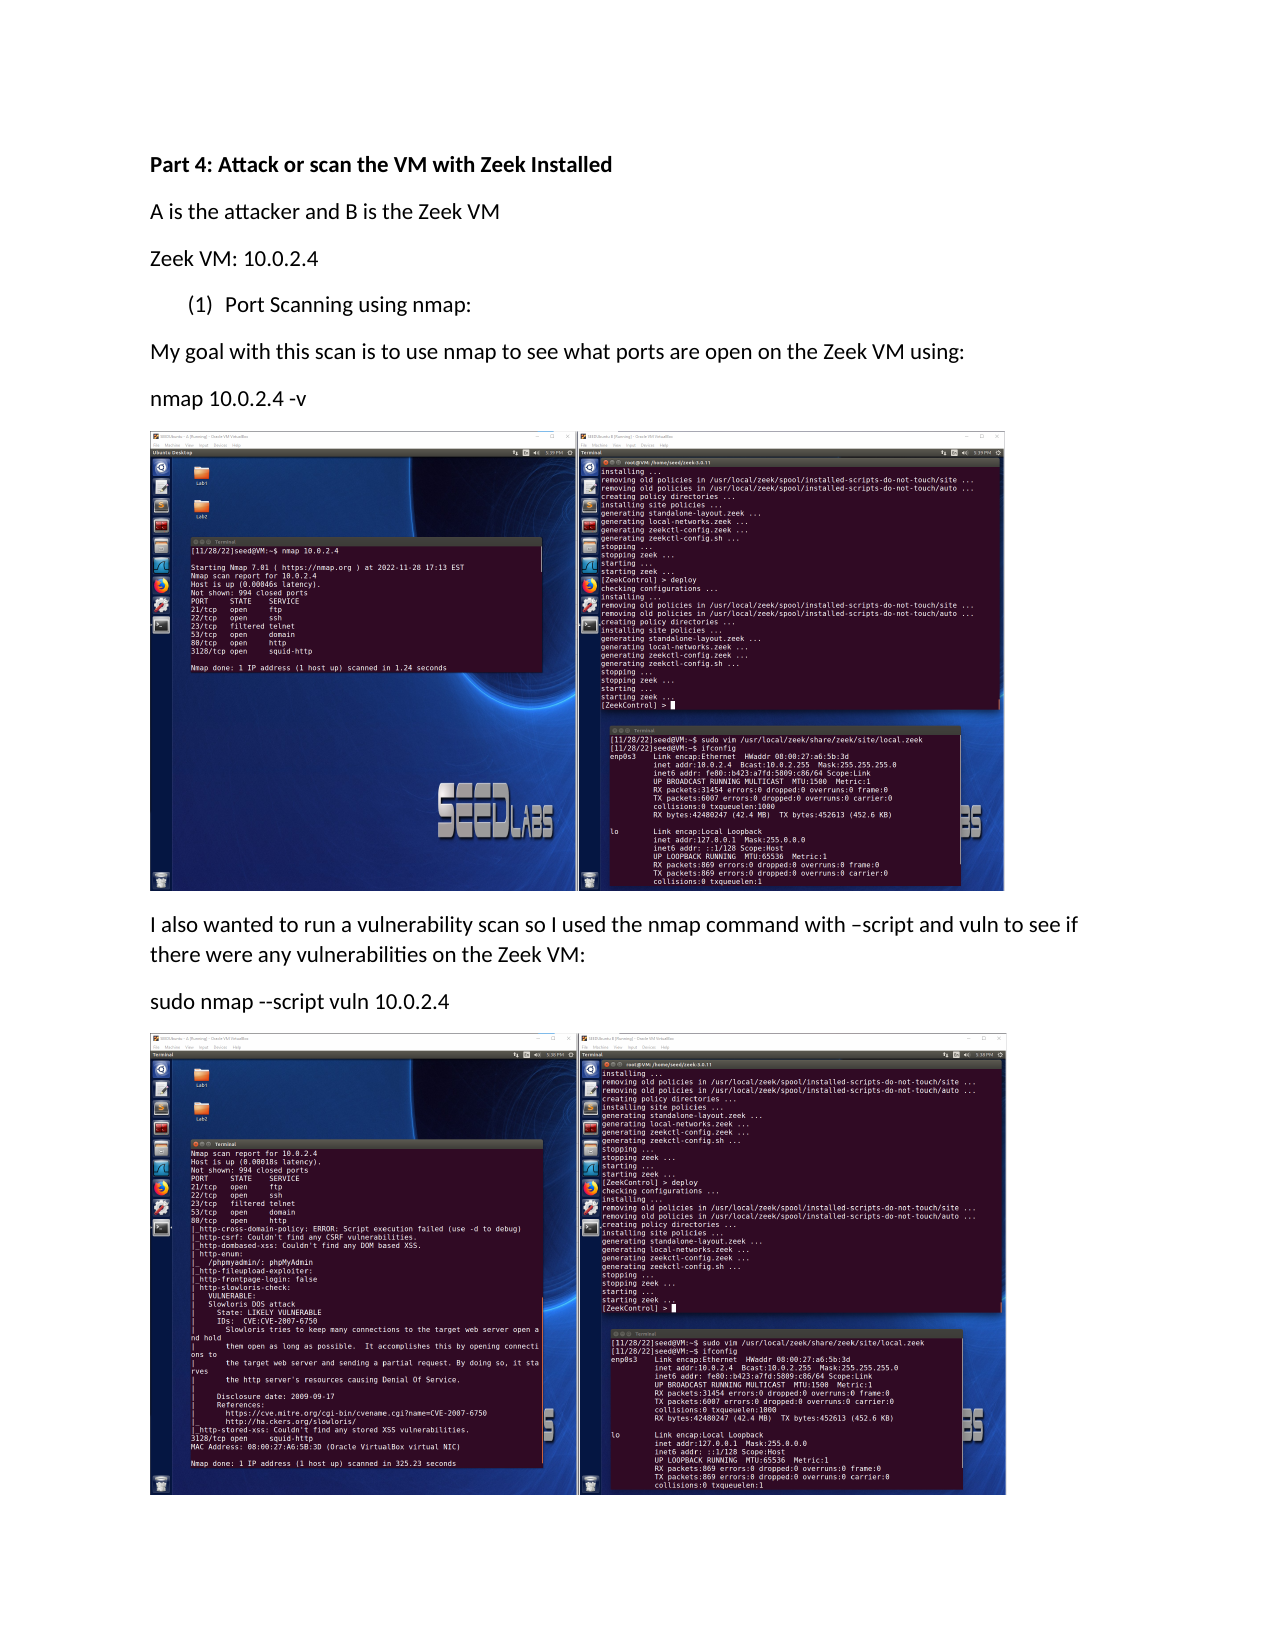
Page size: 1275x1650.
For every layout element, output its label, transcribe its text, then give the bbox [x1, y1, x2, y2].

text Zeek VM: 10.0.2.4 [150, 244, 1125, 272]
picture [150, 431, 1005, 891]
text sudo nmap --script vuln 10.0.2.4 [150, 987, 1125, 1015]
text nmap 10.0.2.4 -v [150, 384, 1125, 412]
text I also wanted to run a vulnerability scan so I used the nmap command with –script and vuln to see if there were any vulnerabilities on the Zeek VM: [150, 910, 1125, 968]
text A is the attacker and B is the Zeek VM [150, 197, 1125, 225]
picture [150, 1033, 1007, 1495]
list Port Scanning using nmap: [187, 291, 1125, 319]
text My goal with this scan is to use nmap to see what ports are open on the Zeek VM using: [150, 337, 1125, 366]
text Part 4: Attack or scan the VM with Zeek Installed [150, 150, 1125, 178]
